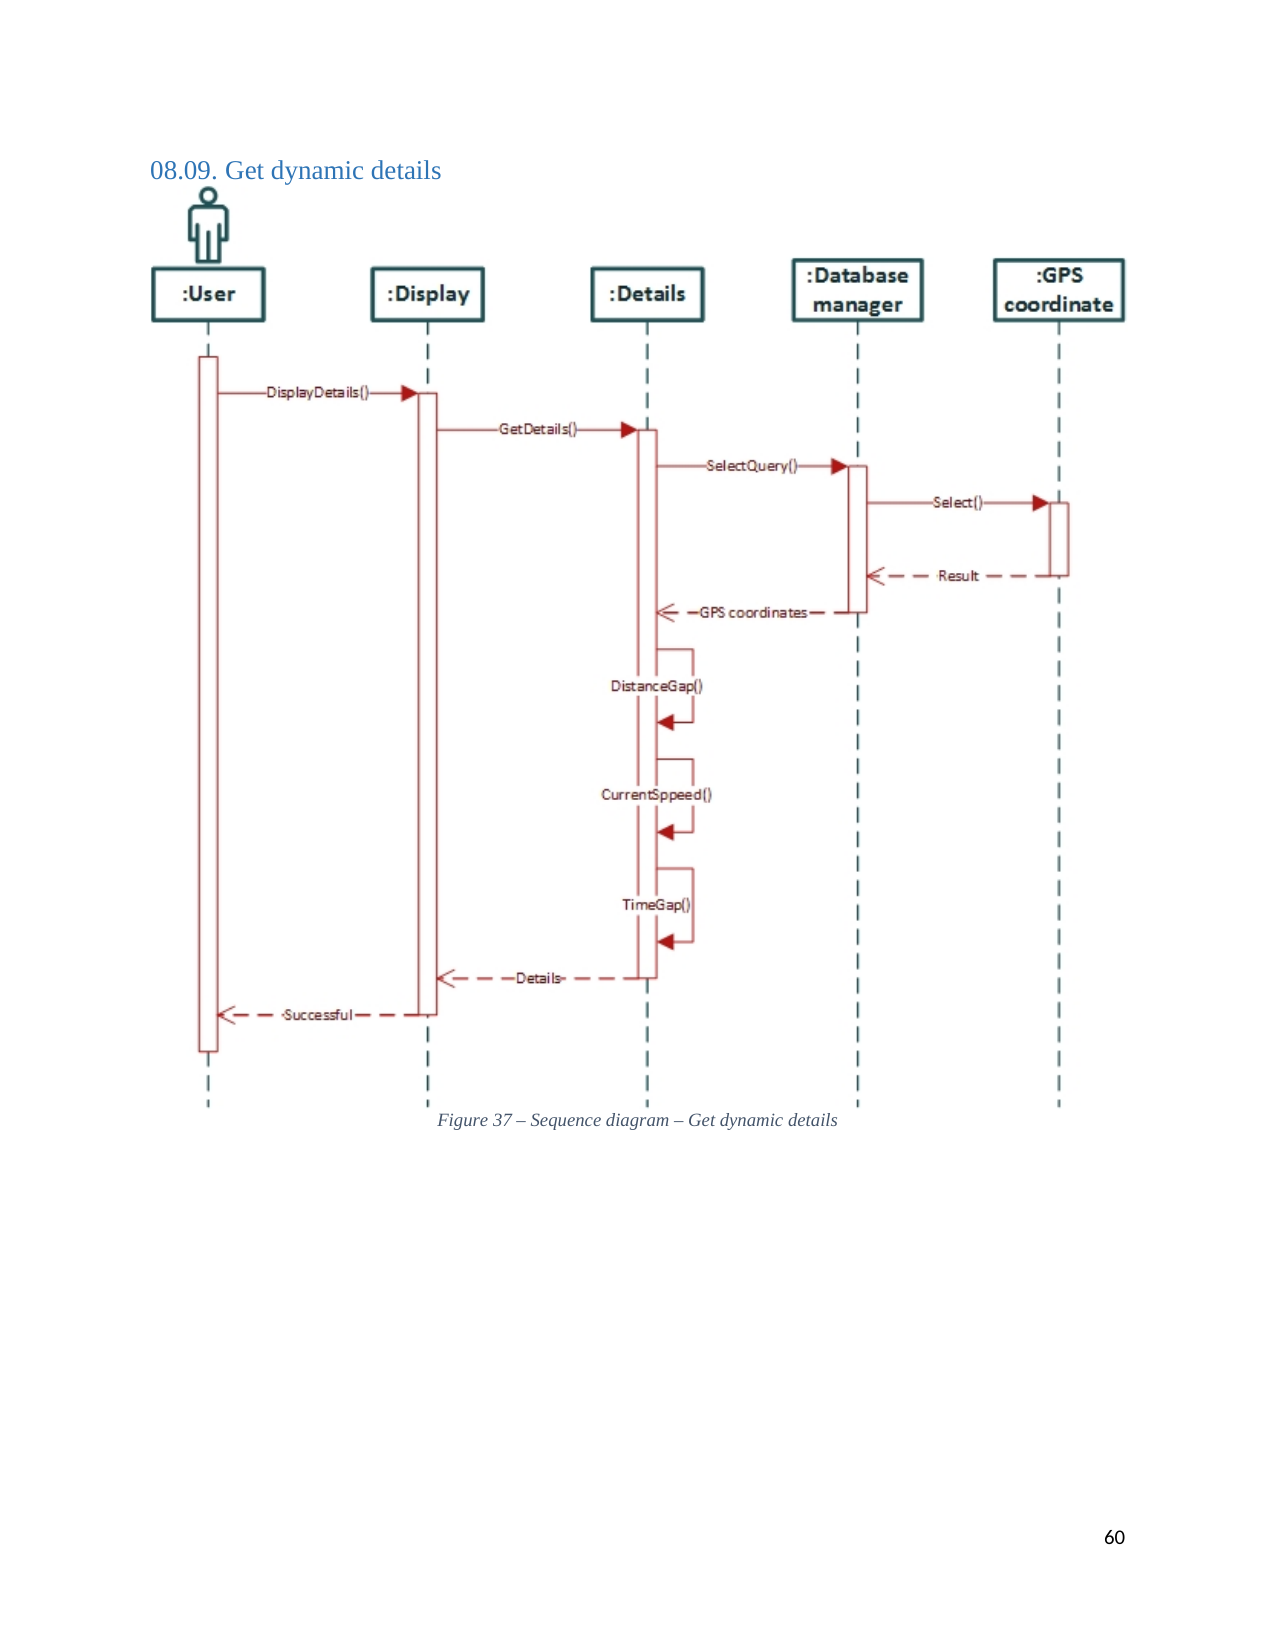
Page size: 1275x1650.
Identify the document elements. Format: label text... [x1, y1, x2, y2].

picture [150, 185, 1128, 1109]
subtitle Get dynamic details [150, 154, 1125, 185]
text Figure 37 – Sequence diagram – Get dynamic details [150, 1109, 1125, 1130]
